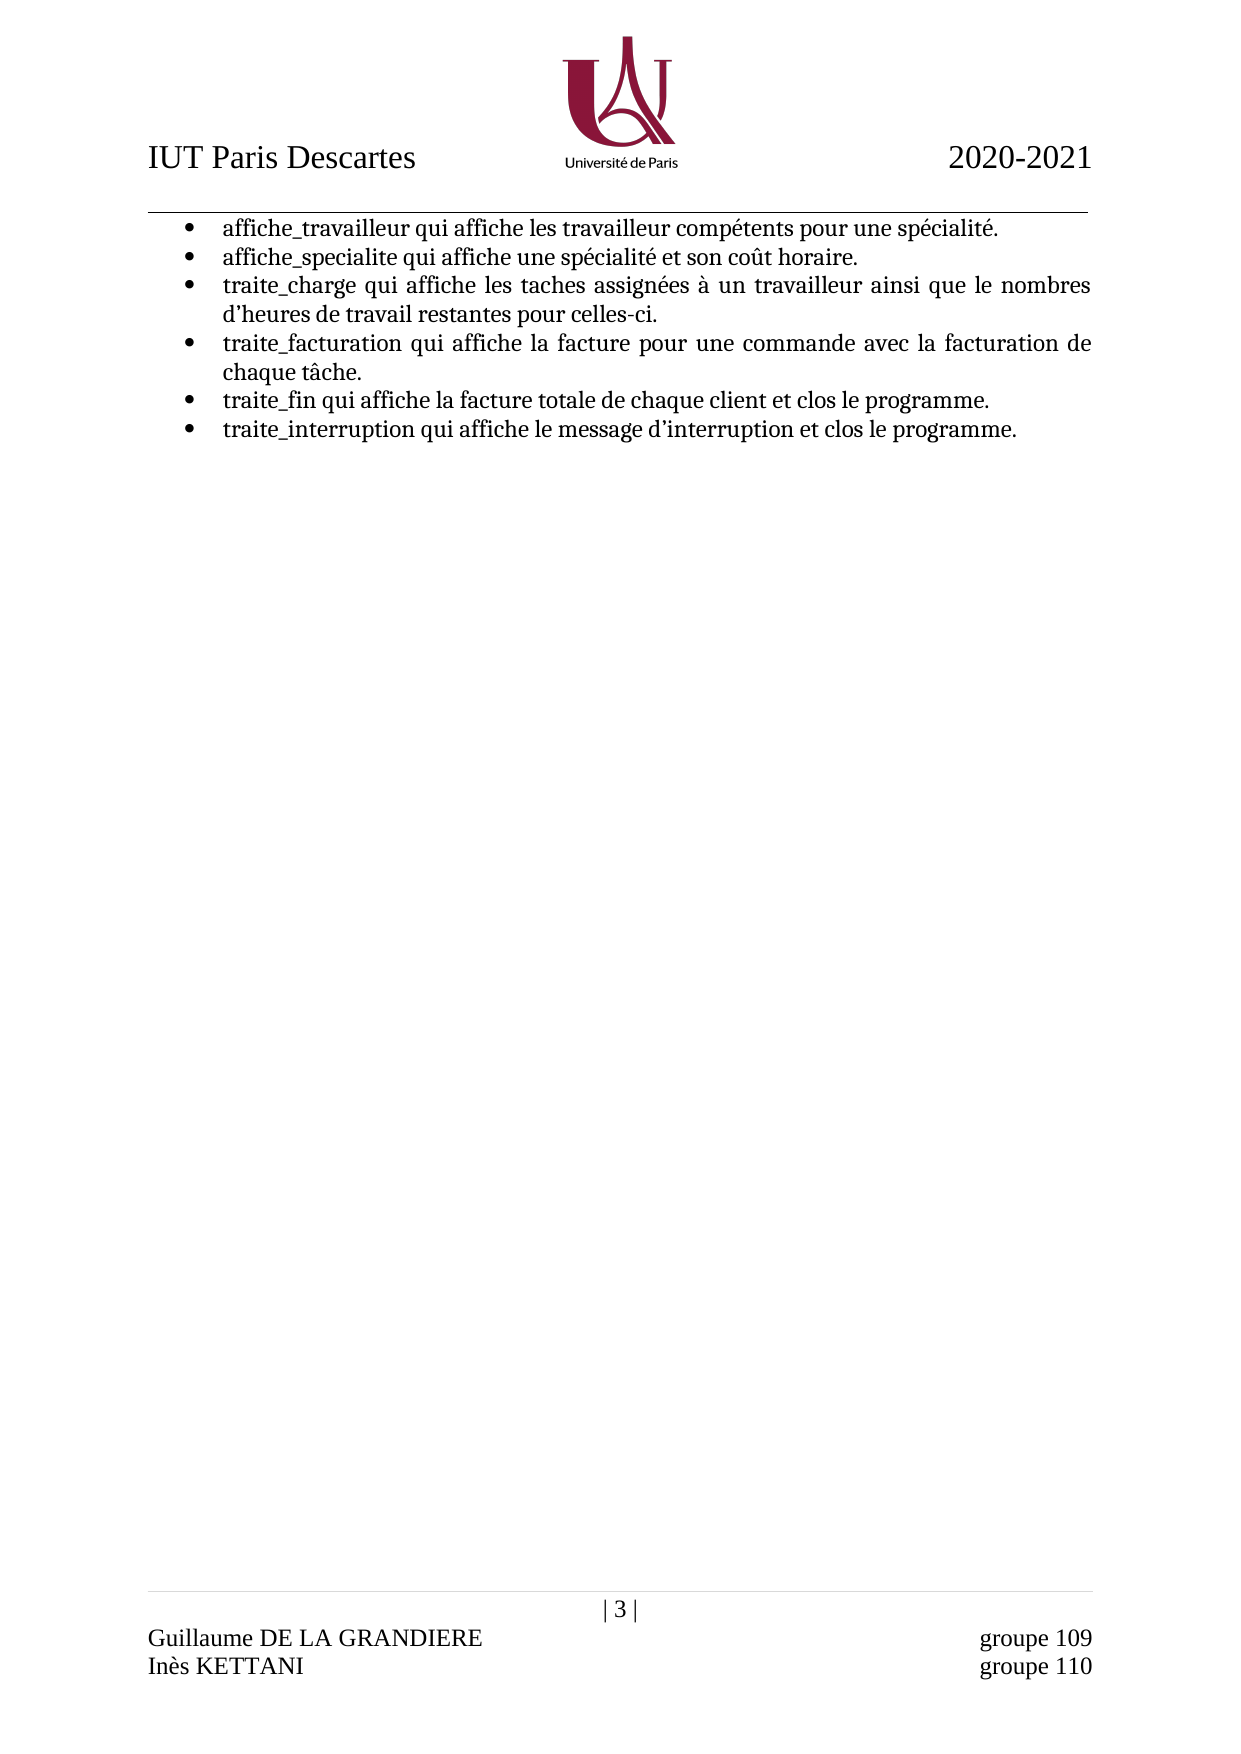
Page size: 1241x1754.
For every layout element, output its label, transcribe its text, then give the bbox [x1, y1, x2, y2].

list traite_interruption qui affiche le message d’interruption et clos le programme. [185, 415, 1093, 444]
list traite_fin qui affiche la facture totale de chaque client et clos le programme. [185, 386, 1093, 415]
list traite_facturation qui affiche la facture pour une commande avec la facturation de chaque tâche. [185, 329, 1093, 386]
picture [553, 35, 687, 169]
list traite_charge qui affiche les taches assignées à un travailleur ainsi que le nombres d’heures de travail restantes pour celles-ci. [185, 271, 1093, 329]
list affiche_specialite qui affiche une spécialité et son coût horaire. [185, 243, 1093, 271]
list affiche_travailleur qui affiche les travailleur compétents pour une spécialité. [185, 214, 1093, 243]
